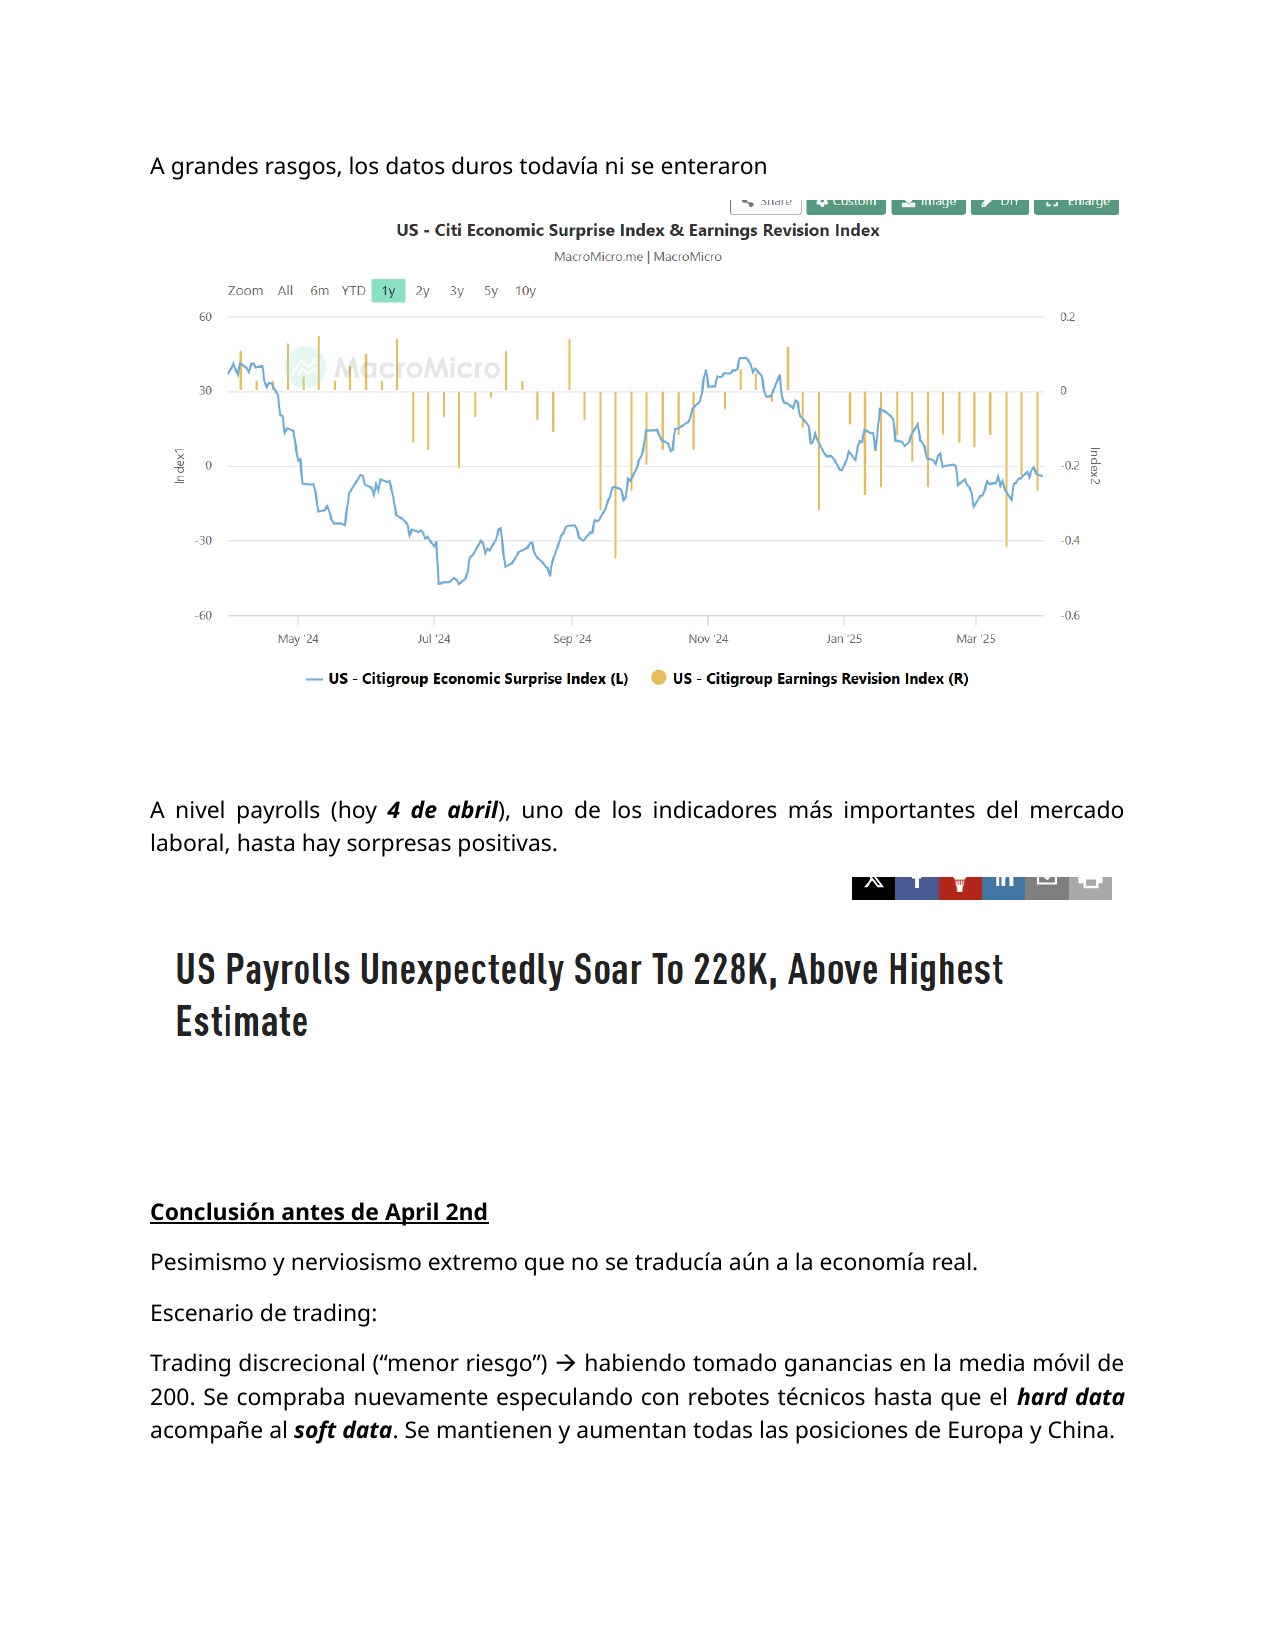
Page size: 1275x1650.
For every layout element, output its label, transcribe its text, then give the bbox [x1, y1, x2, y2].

text A grandes rasgos, los datos duros todavía ni se enteraron [150, 150, 1125, 181]
text Trading discrecional (“menor riesgo”) habiendo tomado ganancias en la media móvil de 200. Se compraba nuevamente especulando con rebotes técnicos hasta que el hard data acompañe al soft data. Se mantienen y aumentan todas las posiciones de Europa y China. [150, 1347, 1125, 1446]
picture [150, 877, 1125, 1076]
text Conclusión antes de April 2nd [150, 1196, 1125, 1227]
text Escenario de trading: [150, 1297, 1125, 1328]
text Pesimismo y nerviosismo extremo que no se traducía aún a la economía real. [150, 1246, 1125, 1277]
picture [150, 200, 1125, 724]
text A nivel payrolls (hoy 4 de abril), uno de los indicadores más importantes del mercado laboral, hasta hay sorpresas positivas. [150, 793, 1125, 858]
